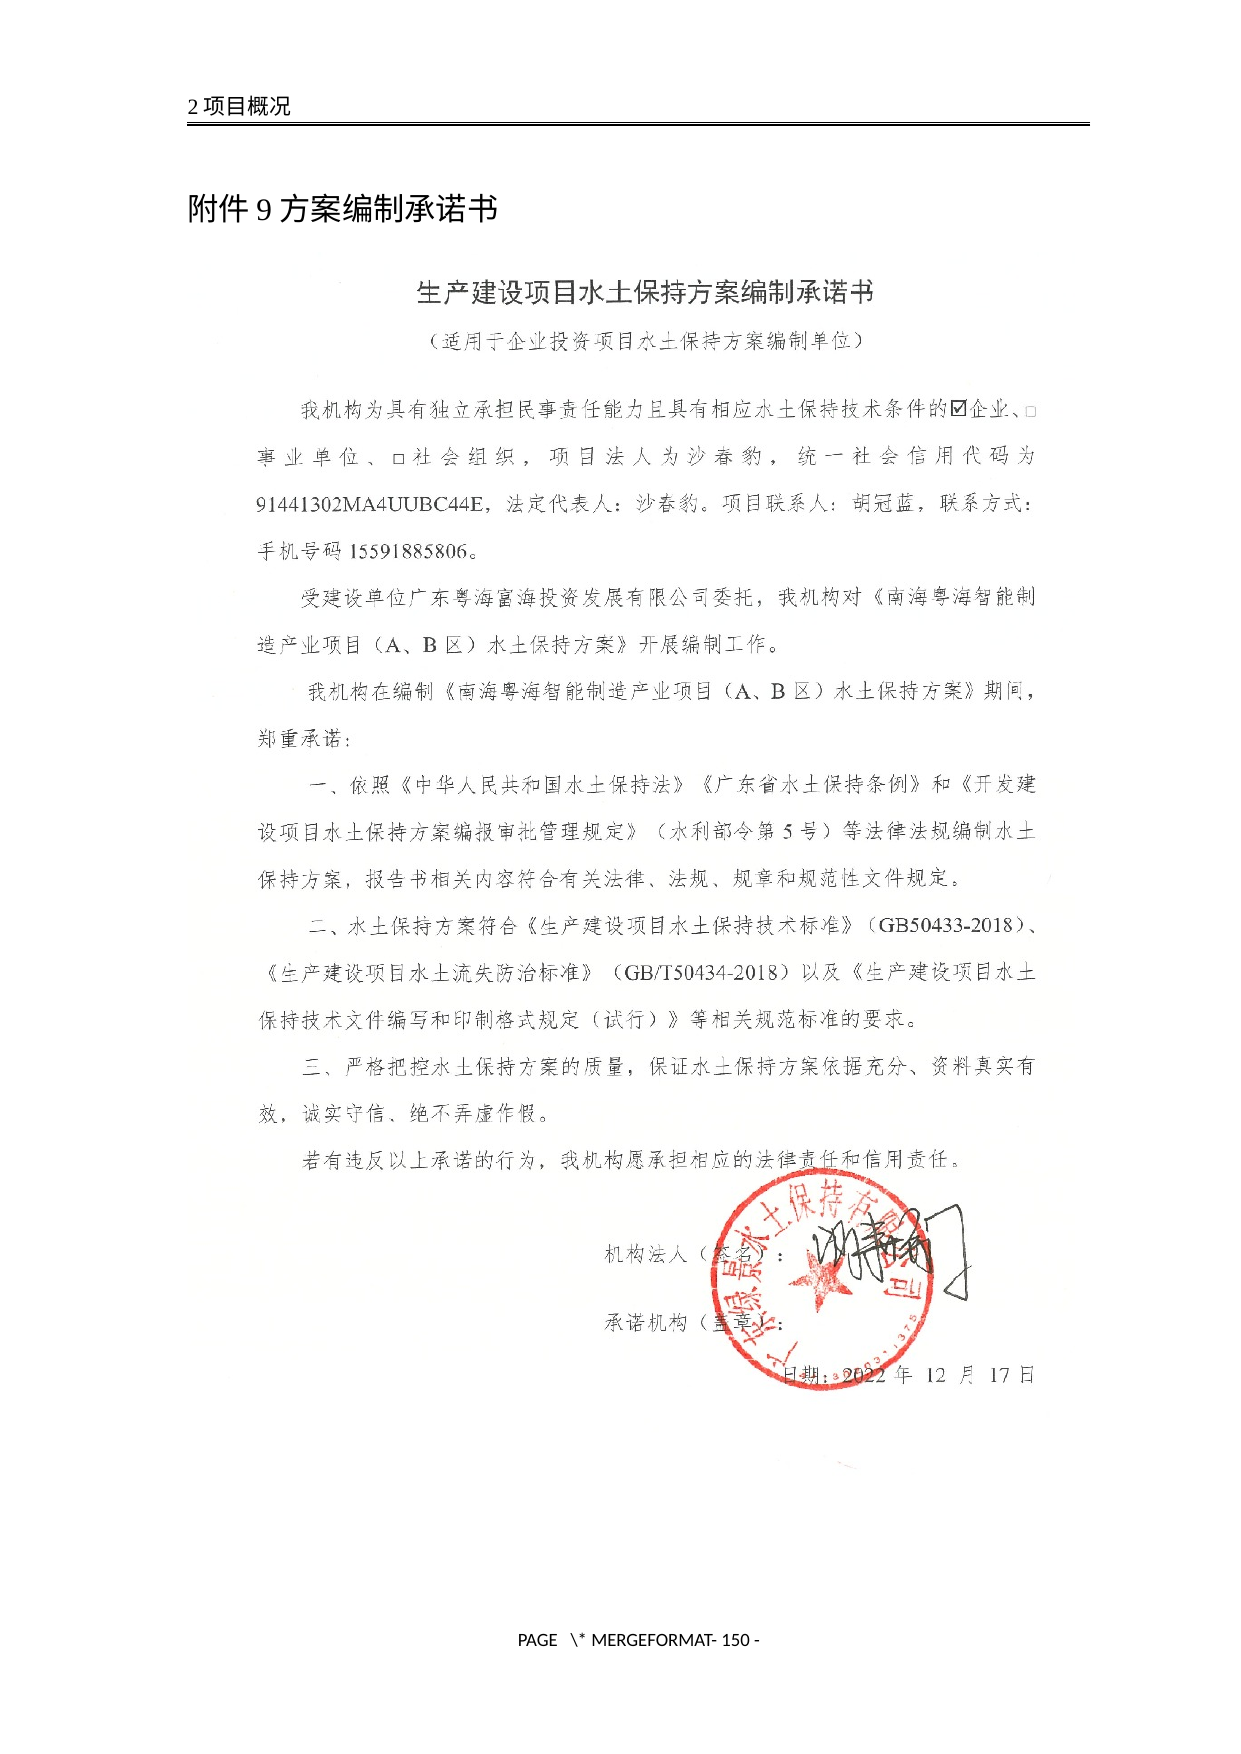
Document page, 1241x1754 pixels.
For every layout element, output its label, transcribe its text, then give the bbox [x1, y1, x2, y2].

picture [187, 252, 1075, 1481]
subtitle 附件9 方案编制承诺书 [187, 174, 1090, 239]
